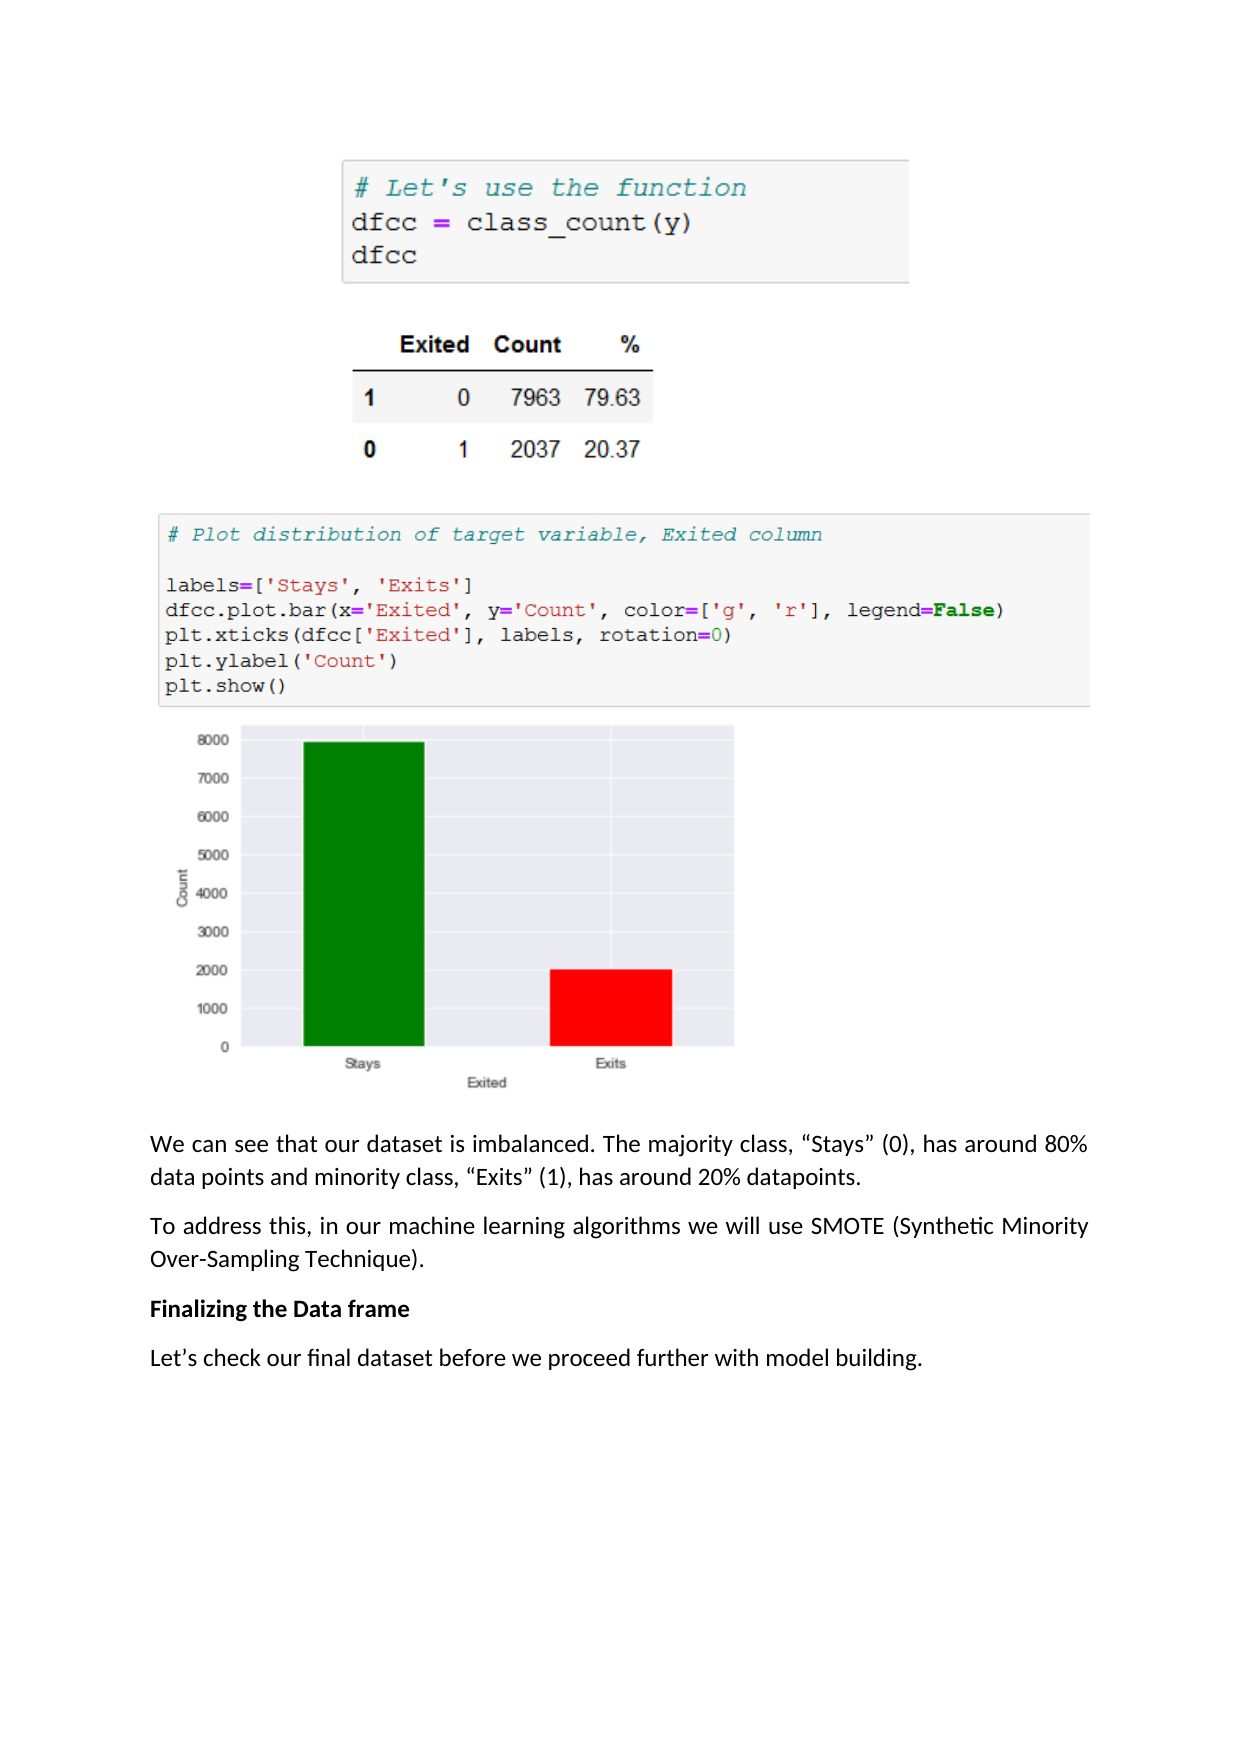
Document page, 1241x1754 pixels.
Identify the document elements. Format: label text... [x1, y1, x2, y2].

text Finalizing the Data frame [150, 1293, 1090, 1323]
text To address this, in our machine learning algorithms we will use SMOTE (Synthetic Minority Over-Sampling Technique). [150, 1211, 1090, 1274]
picture [331, 150, 910, 486]
picture [150, 504, 1091, 1110]
text We can see that our dataset is imbalanced. The majority class, “Stays” (0), has around 80% data points and minority class, “Exits” (1), has around 20% datapoints. [150, 1128, 1090, 1191]
text Let’s check our final dataset before we proceed further with model building. [150, 1343, 1090, 1373]
